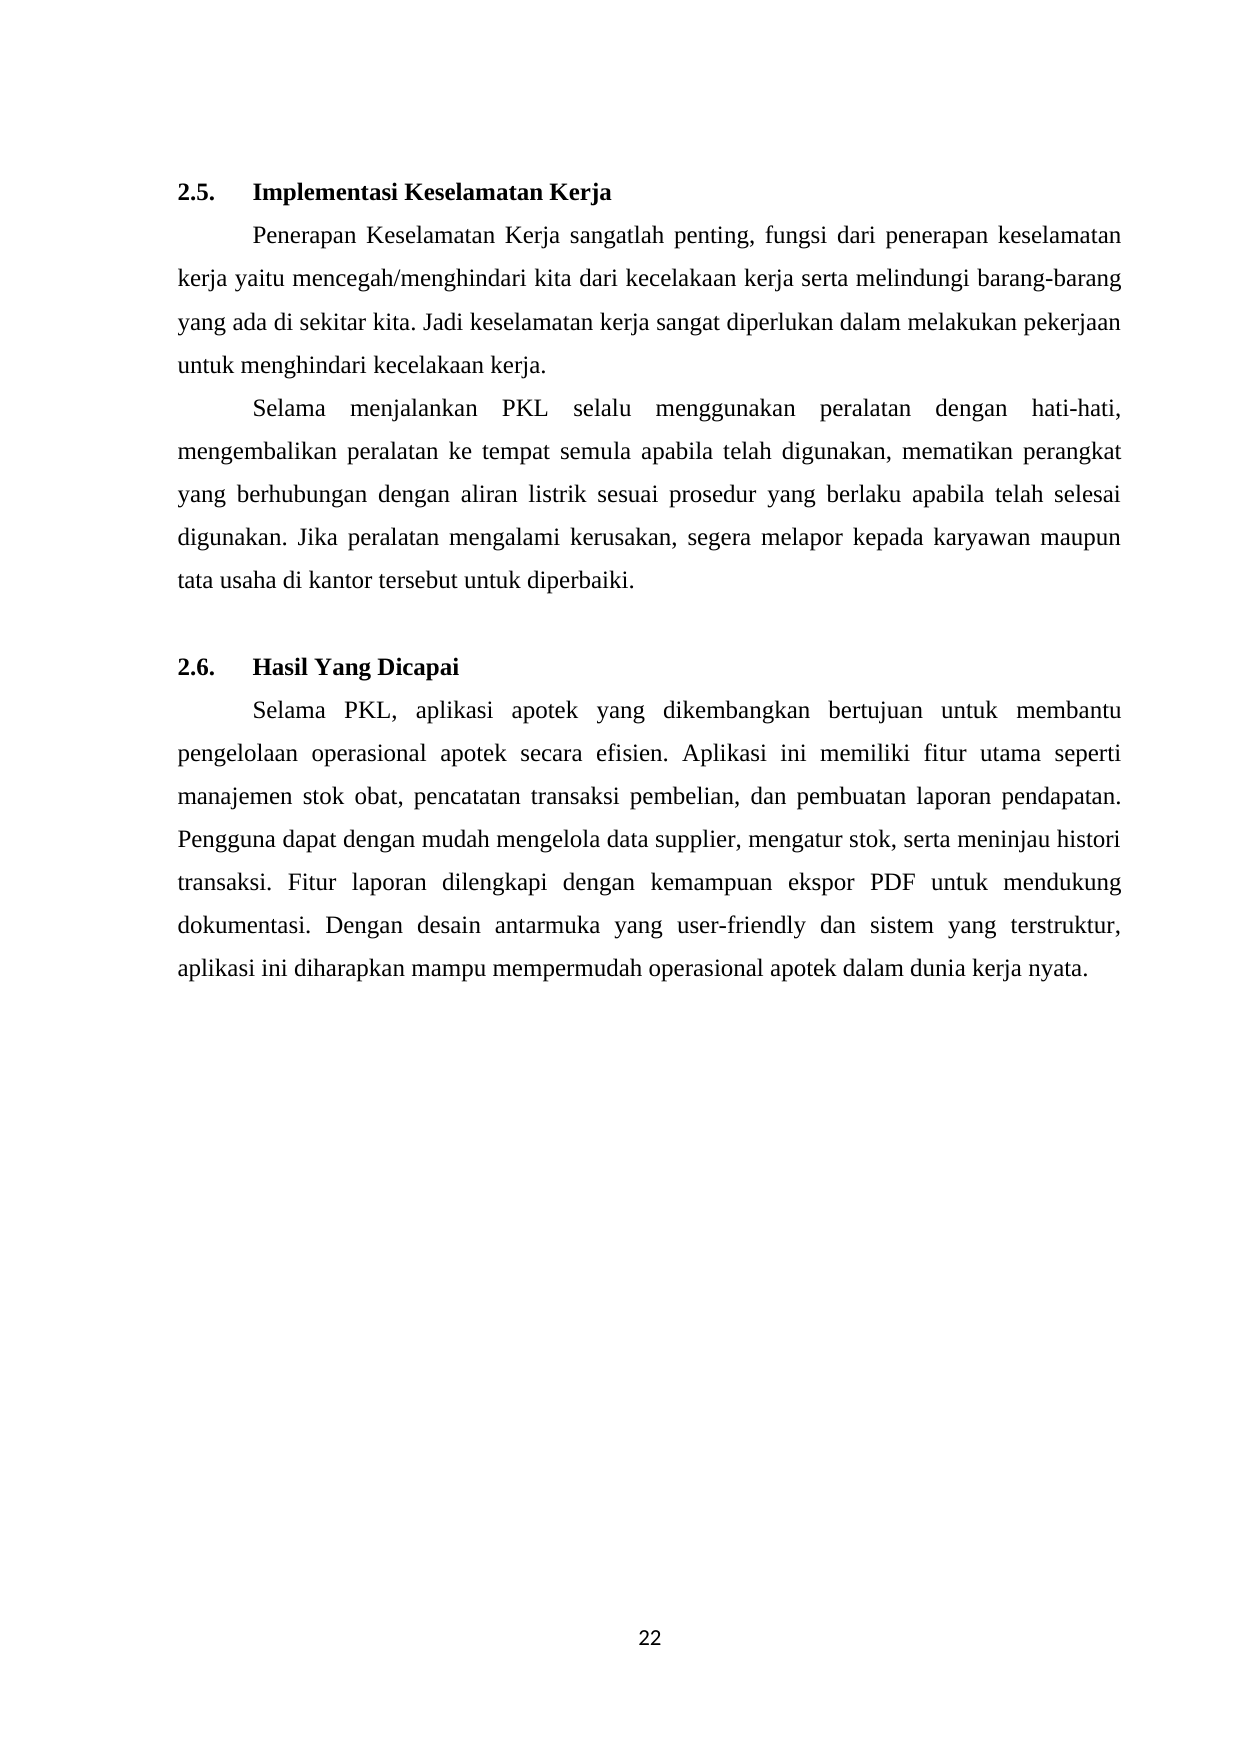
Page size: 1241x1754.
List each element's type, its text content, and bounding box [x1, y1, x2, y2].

list Selama menjalankan PKL selalu menggunakan peralatan dengan hati-hati, mengembalikan peralatan ke tempat semula apabila telah digunakan, mematikan perangkat yang berhubungan dengan aliran listrik sesuai prosedur yang berlaku apabila telah selesai digunakan. Jika peralatan mengalami kerusakan, segera melapor kepada karyawan maupun tata usaha di kantor tersebut untuk diperbaiki. [177, 393, 1122, 594]
list Penerapan Keselamatan Kerja sangatlah penting, fungsi dari penerapan keselamatan kerja yaitu mencegah/menghindari kita dari kecelakaan kerja serta melindungi barang-barang yang ada di sekitar kita. Jadi keselamatan kerja sangat diperlukan dalam melakukan pekerjaan untuk menghindari kecelakaan kerja. [177, 220, 1122, 378]
list Selama PKL, aplikasi apotek yang dikembangkan bertujuan untuk membantu pengelolaan operasional apotek secara efisien. Aplikasi ini memiliki fitur utama seperti manajemen stok obat, pencatatan transaksi pembelian, dan pembuatan laporan pendapatan. Pengguna dapat dengan mudah mengelola data supplier, mengatur stok, serta meninjau histori transaksi. Fitur laporan dilengkapi dengan kemampuan ekspor PDF untuk mendukung dokumentasi. Dengan desain antarmuka yang user-friendly dan sistem yang terstruktur, aplikasi ini diharapkan mampu mempermudah operasional apotek dalam dunia kerja nyata. [177, 695, 1122, 982]
text 2.5. Implementasi Keselamatan Kerja [177, 177, 1122, 206]
list 2.6. Hasil Yang Dicapai [177, 652, 1122, 680]
